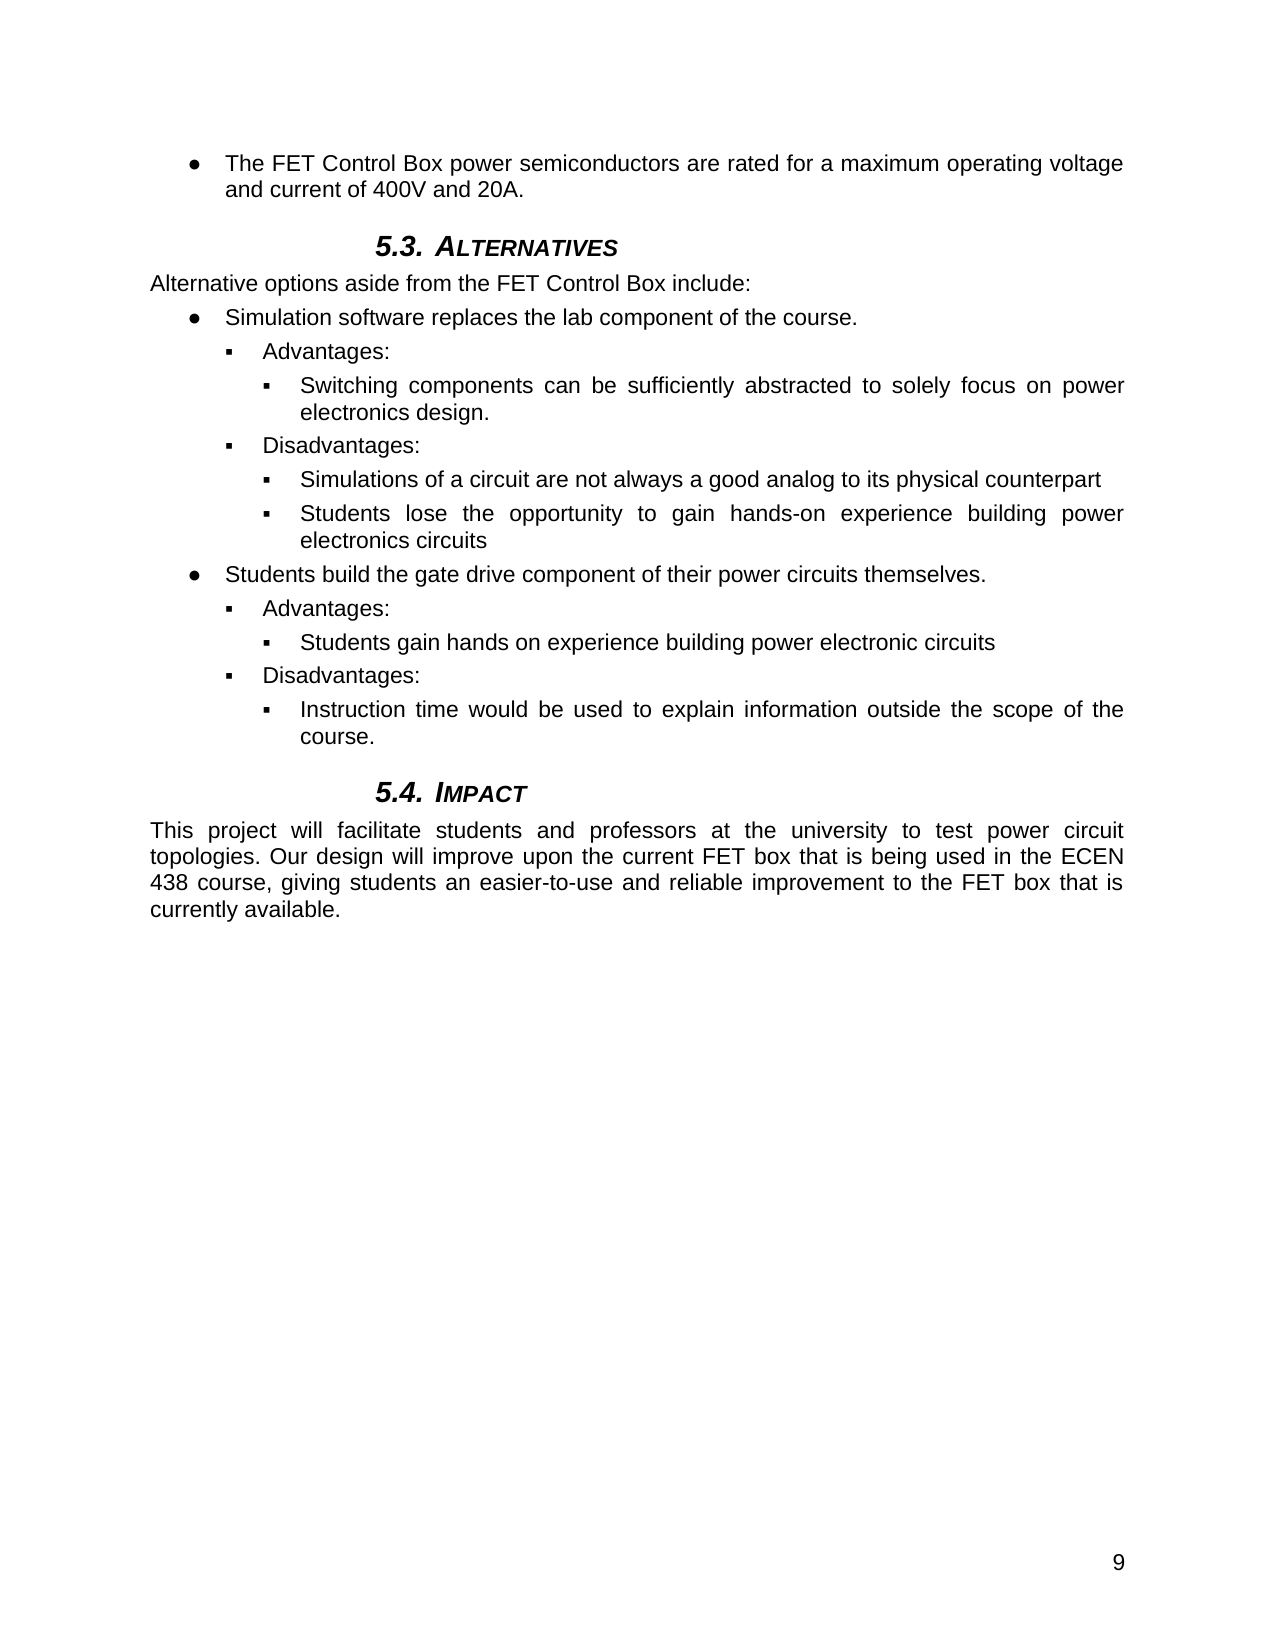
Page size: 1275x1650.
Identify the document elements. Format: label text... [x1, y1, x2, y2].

list Advantages: [225, 338, 1125, 364]
list Disadvantages: [225, 432, 1125, 459]
list Students lose the opportunity to gain hands-on experience building power electronics circuits [262, 500, 1125, 553]
list Advantages: [225, 594, 1125, 621]
text Alternative options aside from the FET Control Box include: [150, 270, 1125, 297]
subtitle Impact [375, 776, 1125, 809]
list Disadvantages: [225, 662, 1125, 689]
subtitle Alternatives [375, 229, 1125, 263]
list Instruction time would be used to explain information outside the scope of the course. [262, 696, 1125, 749]
list Switching components can be sufficiently abstracted to solely focus on power electronics design. [262, 372, 1125, 425]
list Simulation software replaces the lab component of the course. [187, 304, 1125, 331]
list Students gain hands on experience building power electronic circuits [262, 628, 1125, 655]
list Simulations of a circuit are not always a good analog to its physical counterpart [262, 466, 1125, 493]
text This project will facilitate students and professors at the university to test power circuit topologies. Our design will improve upon the current FET box that is being used in the ECEN 438 course, giving students an easier-to-use and reliable improvement to the FET box that is currently available. [150, 817, 1125, 922]
list The FET Control Box power semiconductors are rated for a maximum operating voltage and current of 400V and 20A. [187, 150, 1125, 203]
list Students build the gate drive component of their power circuits themselves. [187, 561, 1125, 587]
